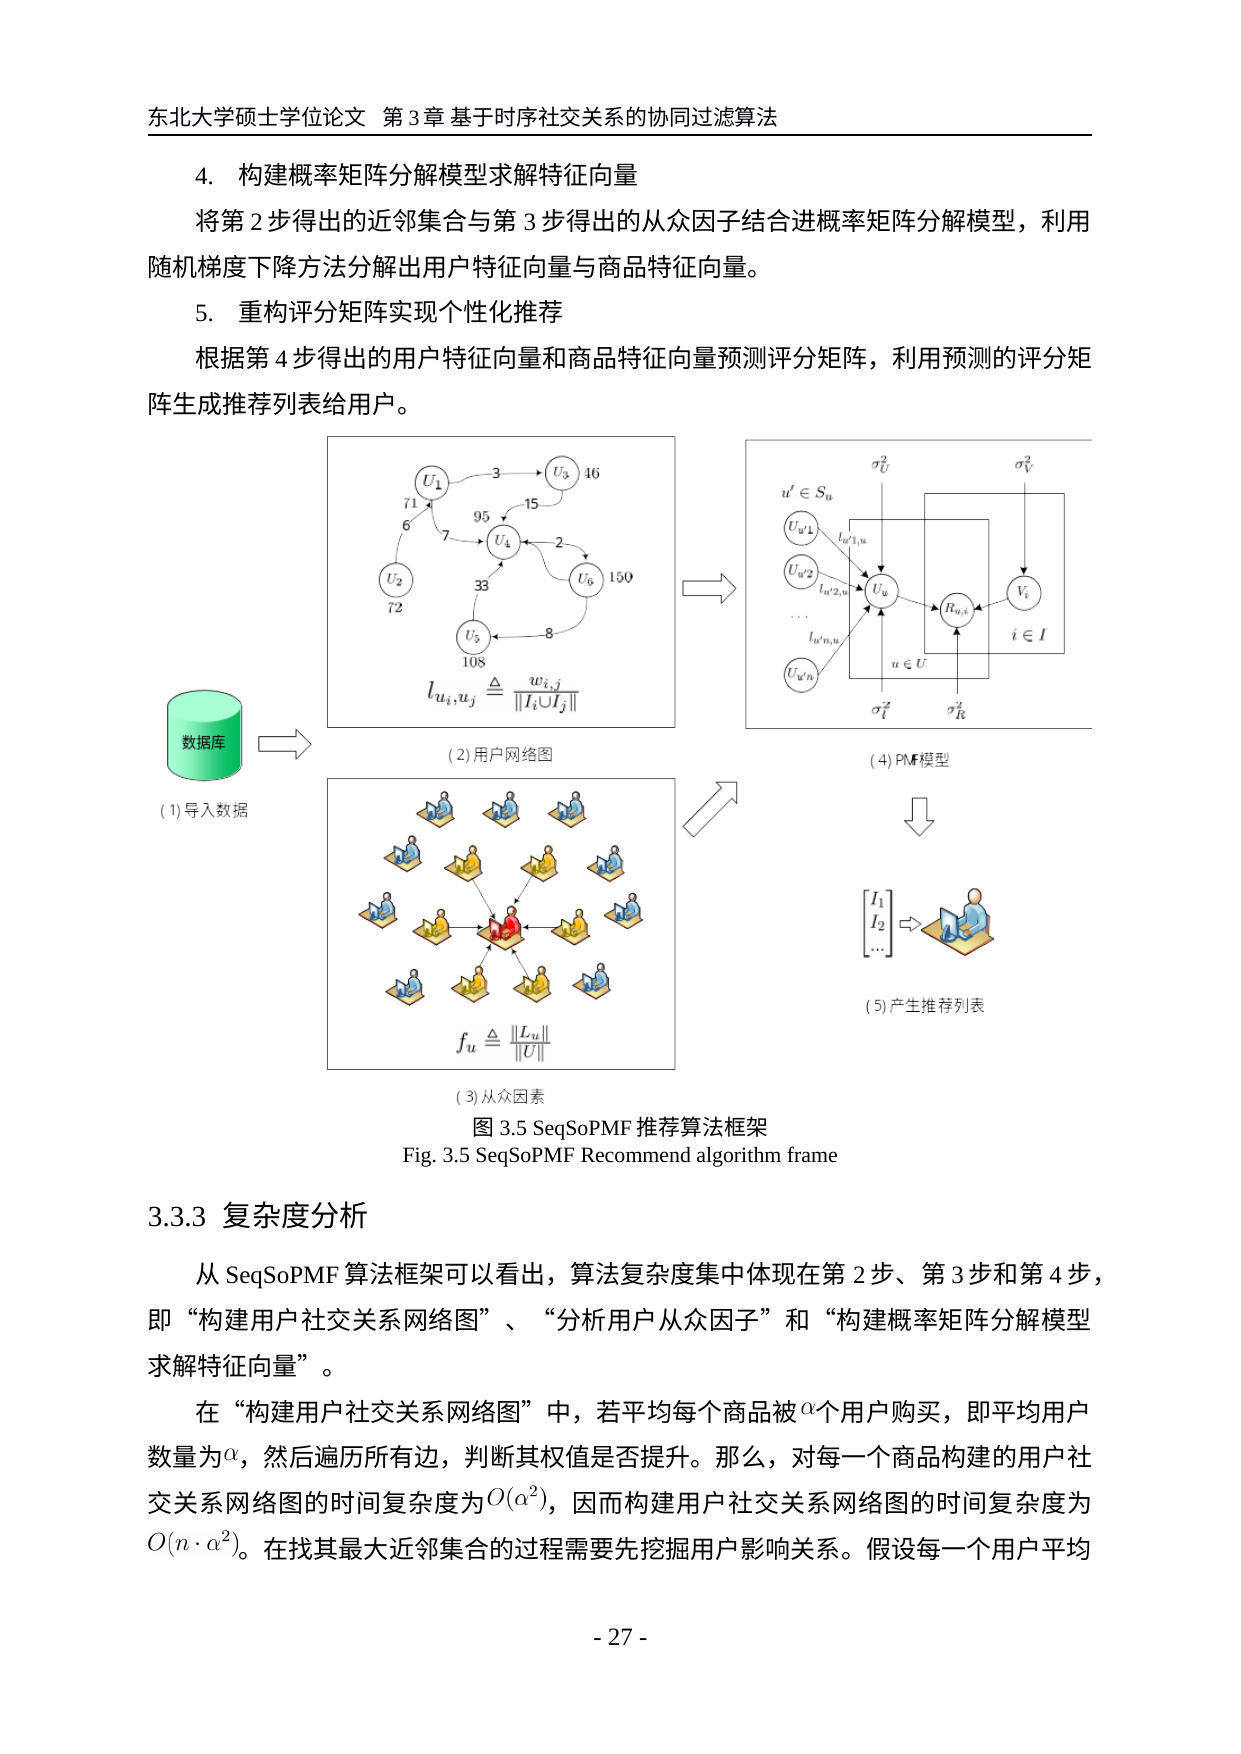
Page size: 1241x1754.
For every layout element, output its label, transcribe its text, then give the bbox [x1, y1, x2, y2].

text 从SeqSoPMF算法框架可以看出，算法复杂度集中体现在第2步、第3步和第4步，即“构建用户社交关系网络图”、“分析用户从众因子”和“构建概率矩阵分解模型求解特征向量”。 [148, 1247, 1092, 1384]
list 构建概率矩阵分解模型求解特征向量 [195, 148, 1092, 193]
text 根据第4步得出的用户特征向量和商品特征向量预测评分矩阵，利用预测的评分矩阵生成推荐列表给用户。 [148, 331, 1092, 423]
list 重构评分矩阵实现个性化推荐 [195, 285, 1092, 331]
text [148, 1384, 1092, 1568]
subtitle 复杂度分析 [148, 1192, 1092, 1234]
text 将第2步得出的近邻集合与第3步得出的从众因子结合进概率矩阵分解模型，利用随机梯度下降方法分解出用户特征向量与商品特征向量。 [148, 193, 1092, 285]
